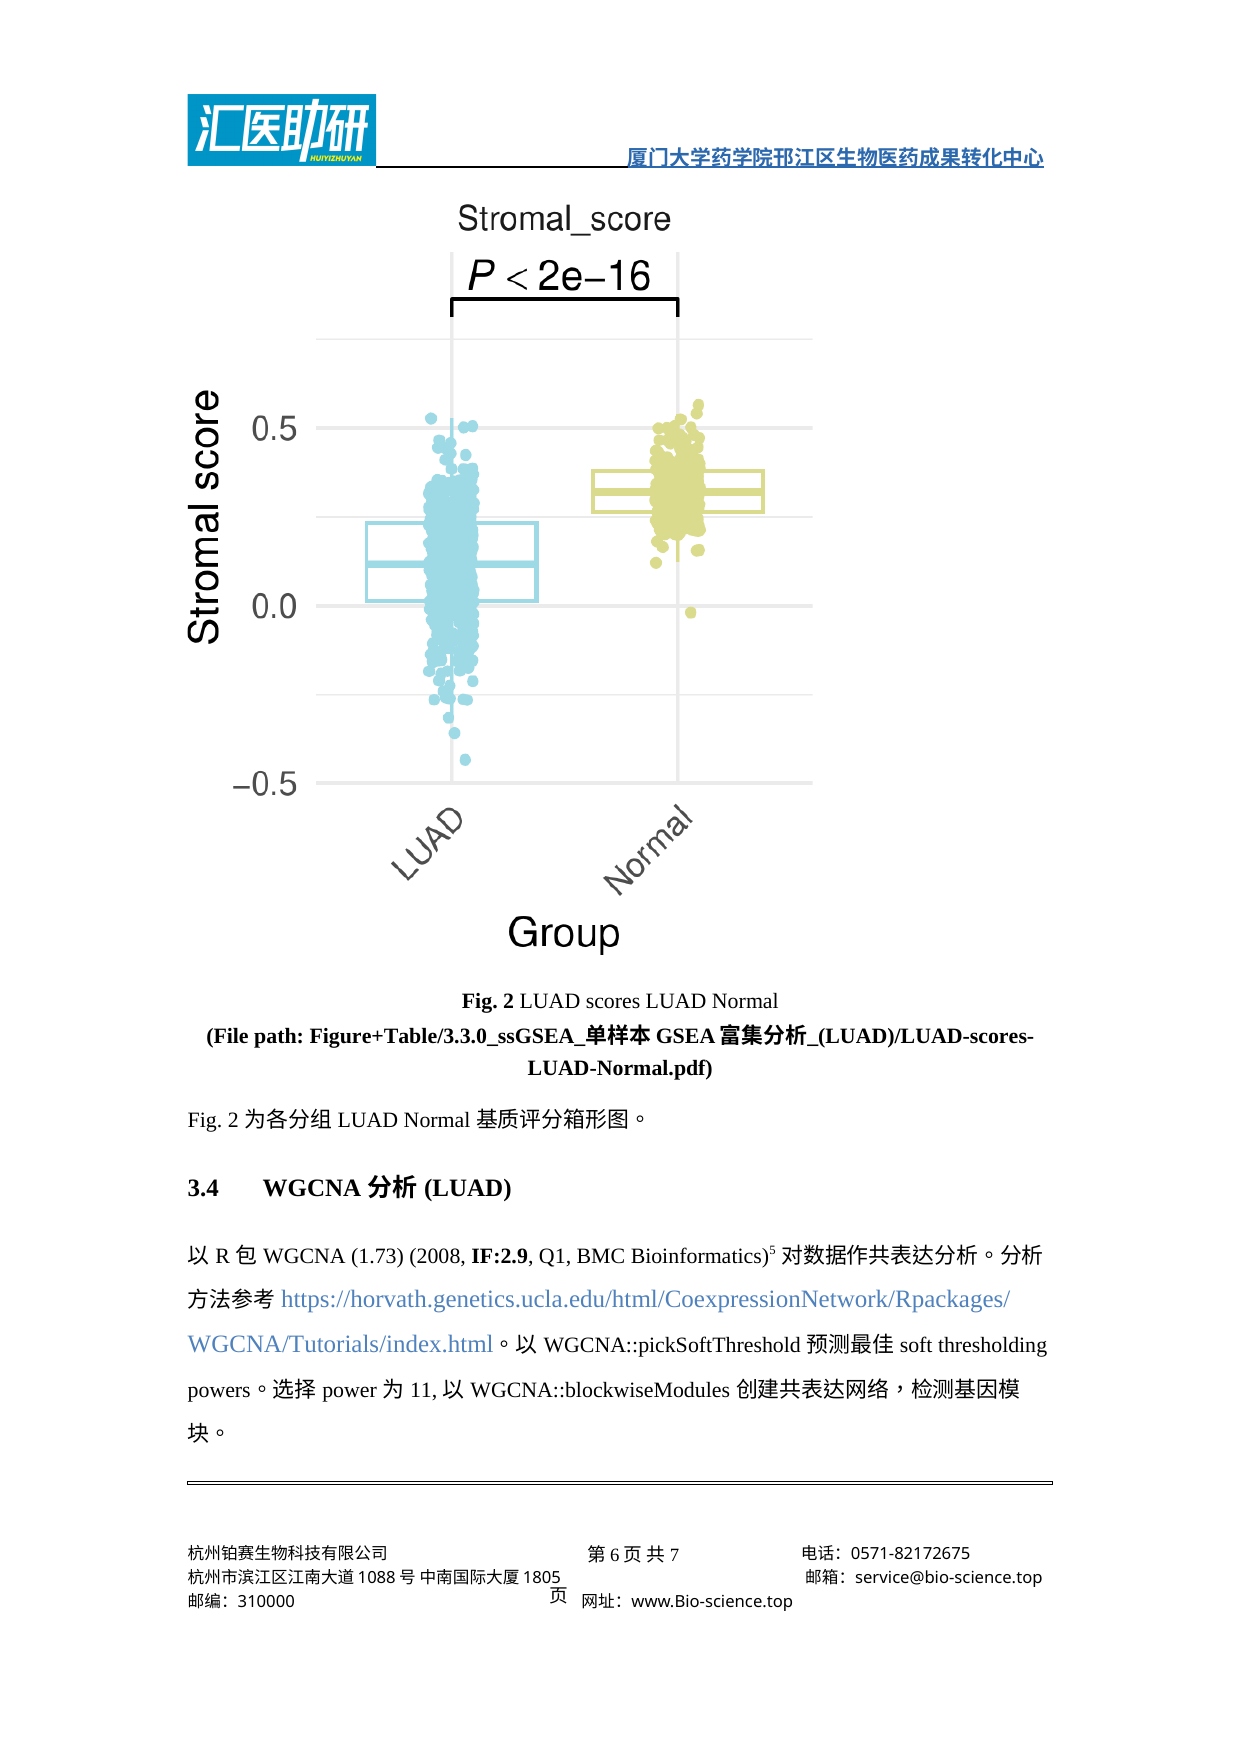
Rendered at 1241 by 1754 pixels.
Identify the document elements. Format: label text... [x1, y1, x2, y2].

picture [243, 106, 284, 150]
picture [196, 131, 208, 150]
picture [201, 118, 208, 127]
picture [204, 106, 210, 114]
picture [210, 106, 243, 150]
text 以 R 包 WGCNA (1.73) (2008, IF:2.9, Q1, BMC Bioinformatics)5 对数据作共表达分析。分析方法参考 https://horvath.genetics.ucla.edu/html/CoexpressionNetwork/Rpackages/WGCNA/Tutorials/index.html。以 WGCNA::pickSoftThreshold 预测最佳 soft thresholding powers。选择 power 为 11, 以 WGCNA::blockwiseModules 创建共表达网络，检测基因模块。 [187, 1239, 1053, 1448]
subtitle 3.4 WGCNA 分析 (LUAD) [187, 1170, 1053, 1204]
text (File path: Figure+Table/3.3.0_ssGSEA_单样本GSEA富集分析_(LUAD)/LUAD-scores-LUAD-Normal.pdf) [187, 1021, 1053, 1081]
picture [187, 204, 813, 955]
text Fig. 2 为各分组 LUAD Normal 基质评分箱形图。 [187, 1104, 1053, 1134]
text Fig. 2 LUAD scores LUAD Normal [187, 988, 1053, 1013]
picture [327, 106, 368, 150]
picture [282, 99, 327, 161]
